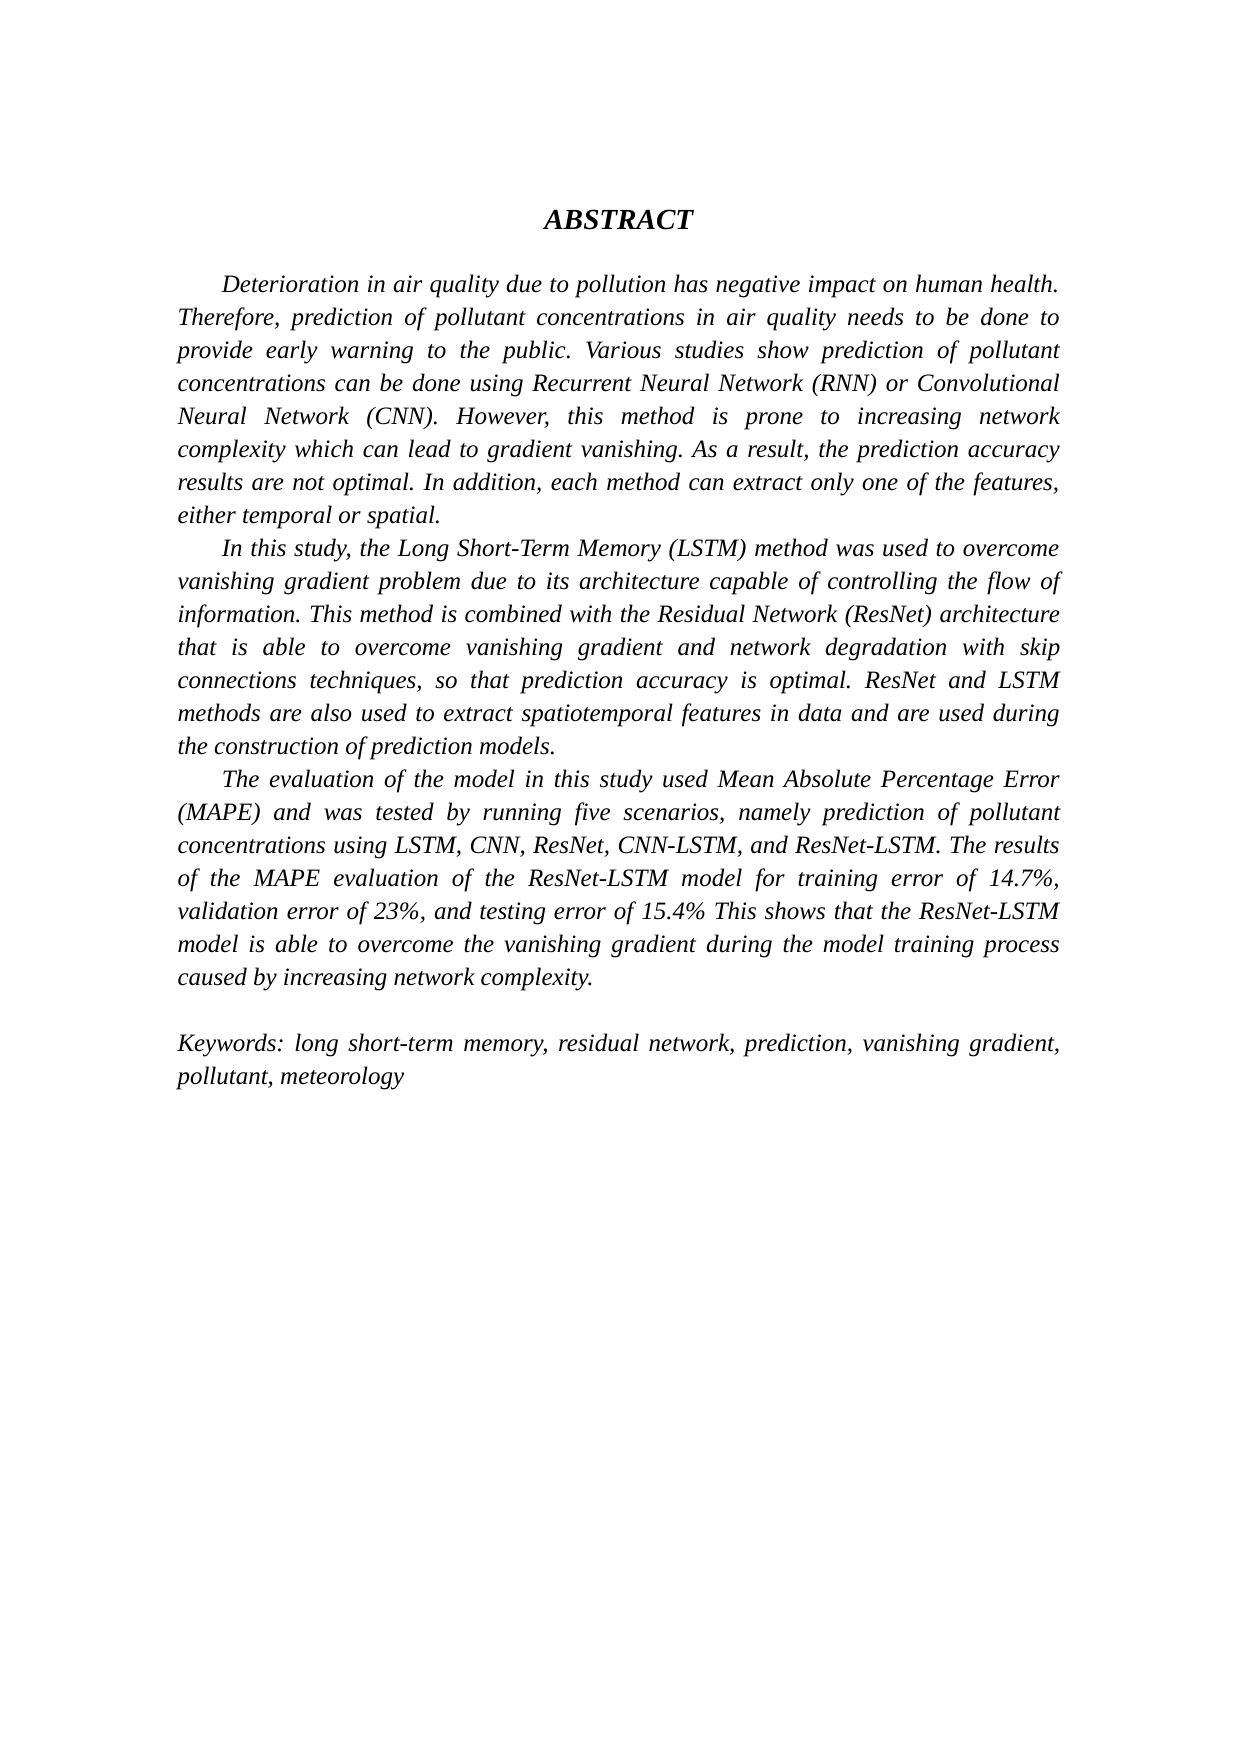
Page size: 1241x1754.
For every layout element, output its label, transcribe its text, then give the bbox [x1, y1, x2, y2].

subtitle ABSTRACT [177, 202, 1063, 236]
text In this study, the Long Short-Term Memory (LSTM) method was used to overcome vanishing gradient problem due to its architecture capable of controlling the flow of information. This method is combined with the Residual Network (ResNet) architecture that is able to overcome vanishing gradient and network degradation with skip connections techniques, so that prediction accuracy is optimal. ResNet and LSTM methods are also used to extract spatiotemporal features in data and are used during the construction of prediction models. [177, 533, 1063, 760]
text The evaluation of the model in this study used Mean Absolute Percentage Error (MAPE) and was tested by running five scenarios, namely prediction of pollutant concentrations using LSTM, CNN, ResNet, CNN-LSTM, and ResNet-LSTM. The results of the MAPE evaluation of the ResNet-LSTM model for training error of 14.7%, validation error of 23%, and testing error of 15.4% This shows that the ResNet-LSTM model is able to overcome the vanishing gradient during the model training process caused by increasing network complexity. [177, 764, 1063, 991]
text Deterioration in air quality due to pollution has negative impact on human health. Therefore, prediction of pollutant concentrations in air quality needs to be done to provide early warning to the public. Various studies show prediction of pollutant concentrations can be done using Recurrent Neural Network (RNN) or Convolutional Neural Network (CNN). However, this method is prone to increasing network complexity which can lead to gradient vanishing. As a result, the prediction accuracy results are not optimal. In addition, each method can extract only one of the features, either temporal or spatial. [177, 269, 1063, 529]
text Keywords: long short-term memory, residual network, prediction, vanishing gradient, pollutant, meteorology [177, 1028, 1063, 1090]
